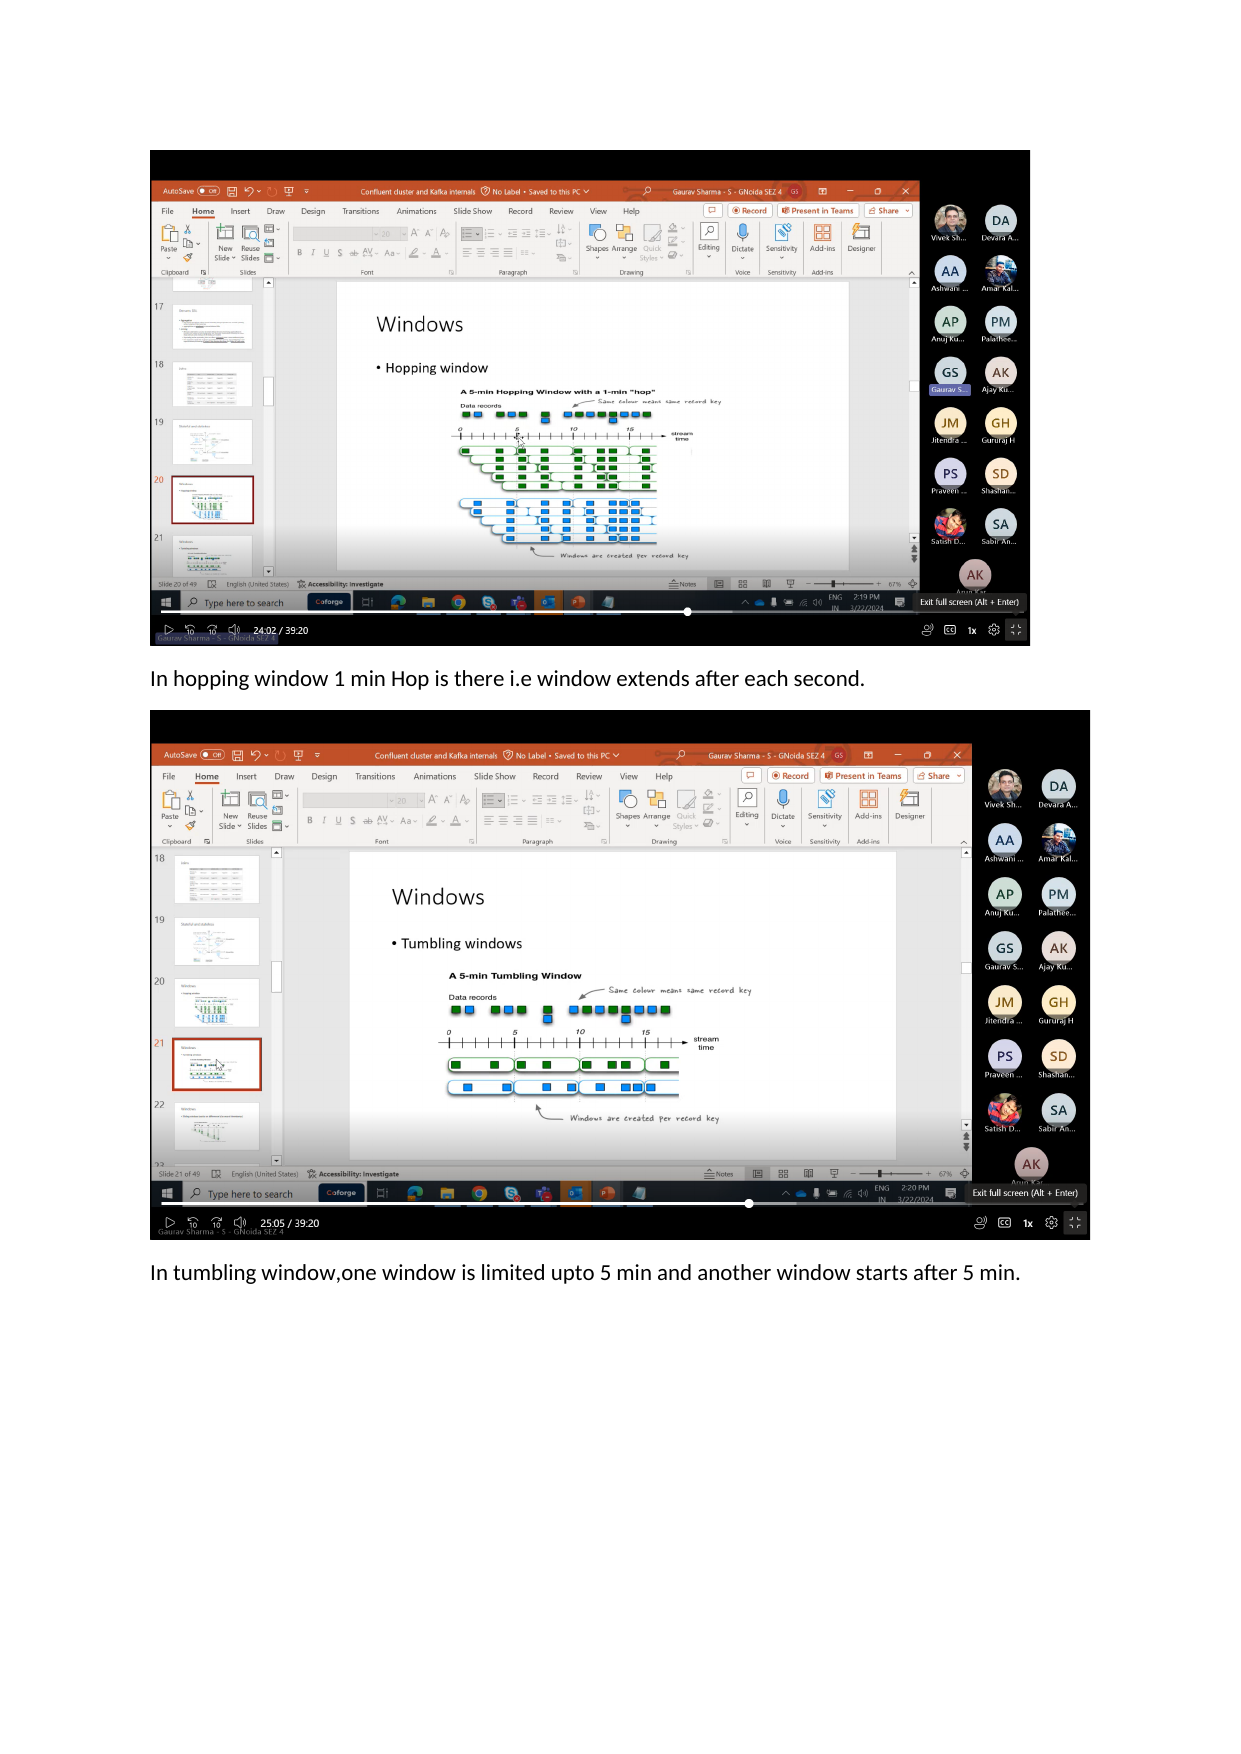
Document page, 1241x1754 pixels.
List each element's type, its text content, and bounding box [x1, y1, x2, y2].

text In hopping window 1 min Hop is there i.e window extends after each second. [150, 664, 1090, 692]
picture [150, 710, 1091, 1240]
text In tumbling window,one window is limited upto 5 min and another window starts after 5 min. [150, 1258, 1090, 1287]
picture [150, 150, 1031, 646]
